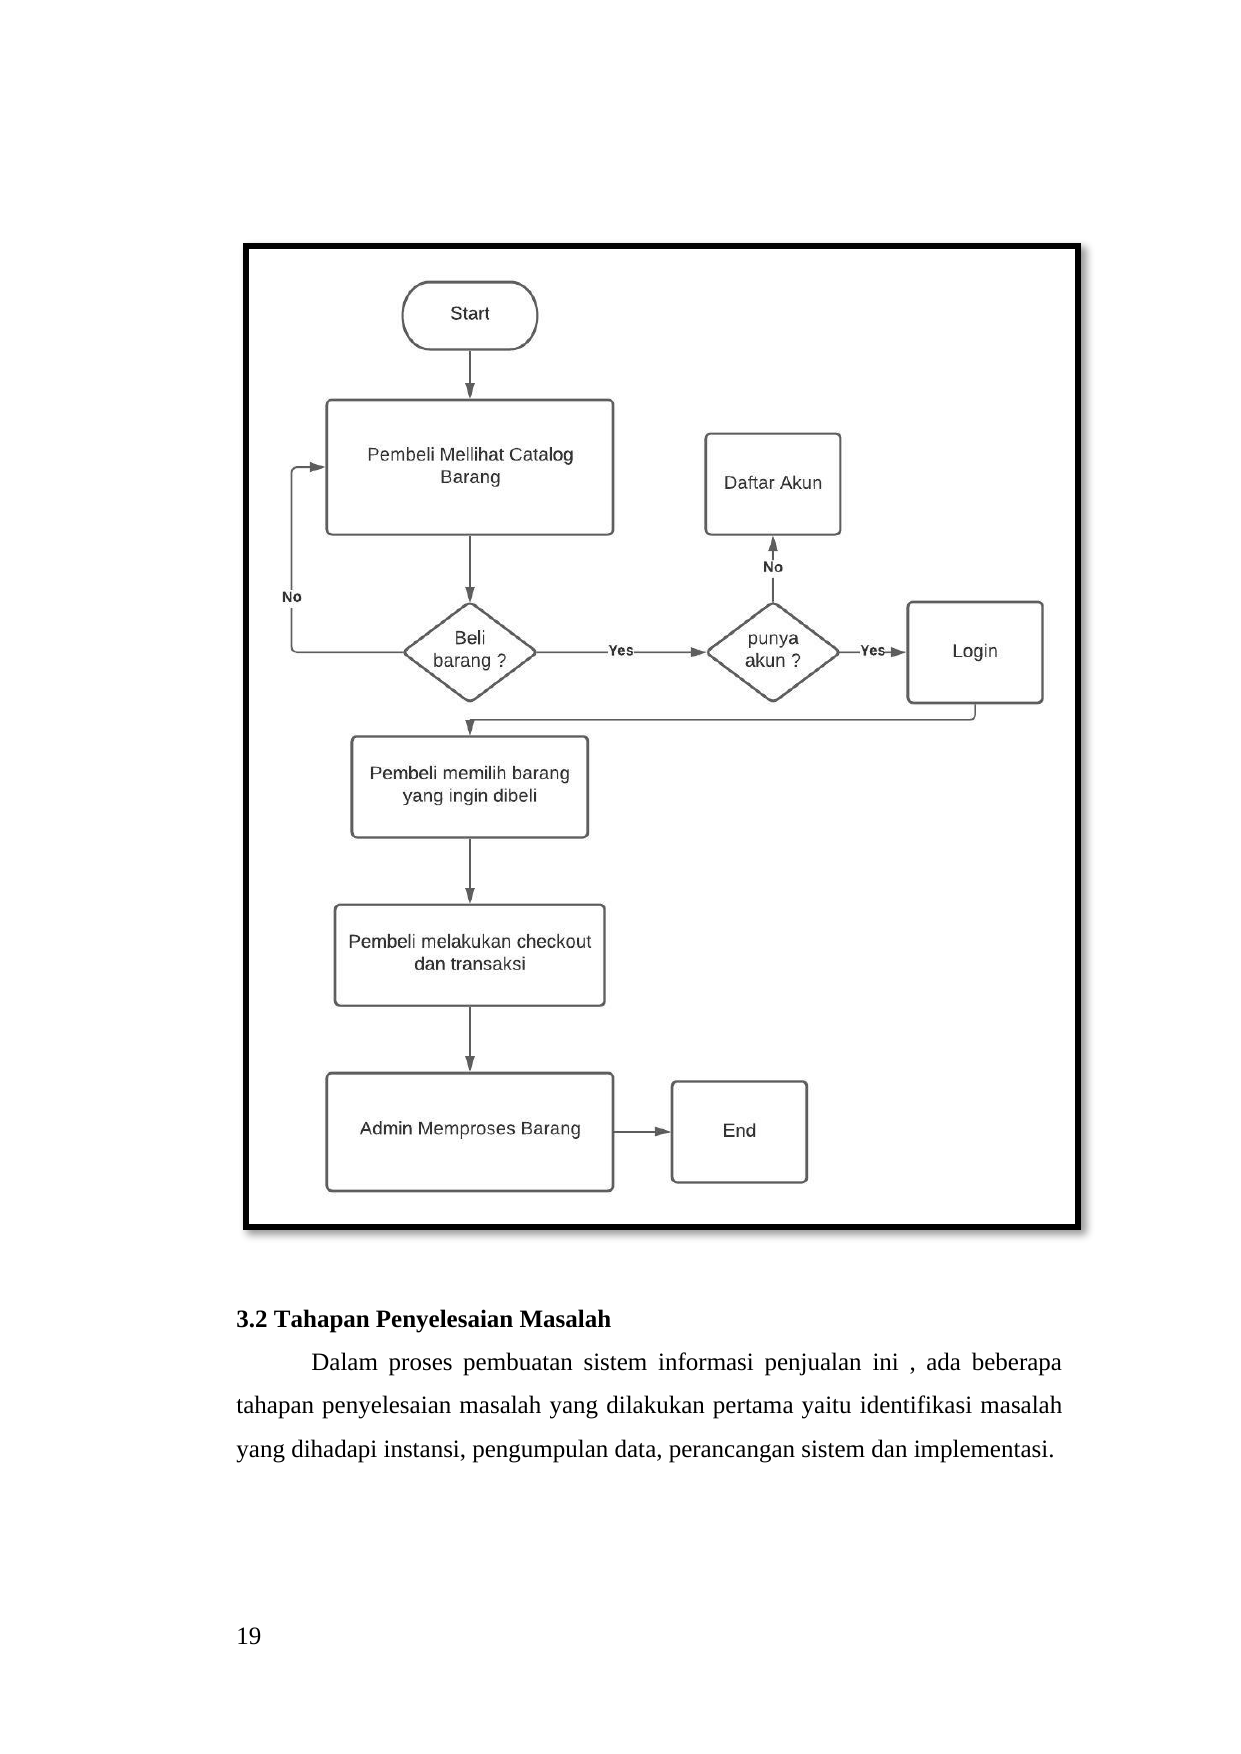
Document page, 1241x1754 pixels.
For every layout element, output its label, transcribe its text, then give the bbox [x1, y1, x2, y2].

picture [249, 249, 1075, 1224]
text Dalam proses pembuatan sistem informasi penjualan ini , ada beberapa tahapan penyelesaian masalah yang dilakukan pertama yaitu identifikasi masalah yang dihadapi instansi, pengumpulan data, perancangan sistem dan implementasi. [236, 1347, 1063, 1462]
subtitle 3.2 Tahapan Penyelesaian Masalah [236, 1304, 1063, 1333]
